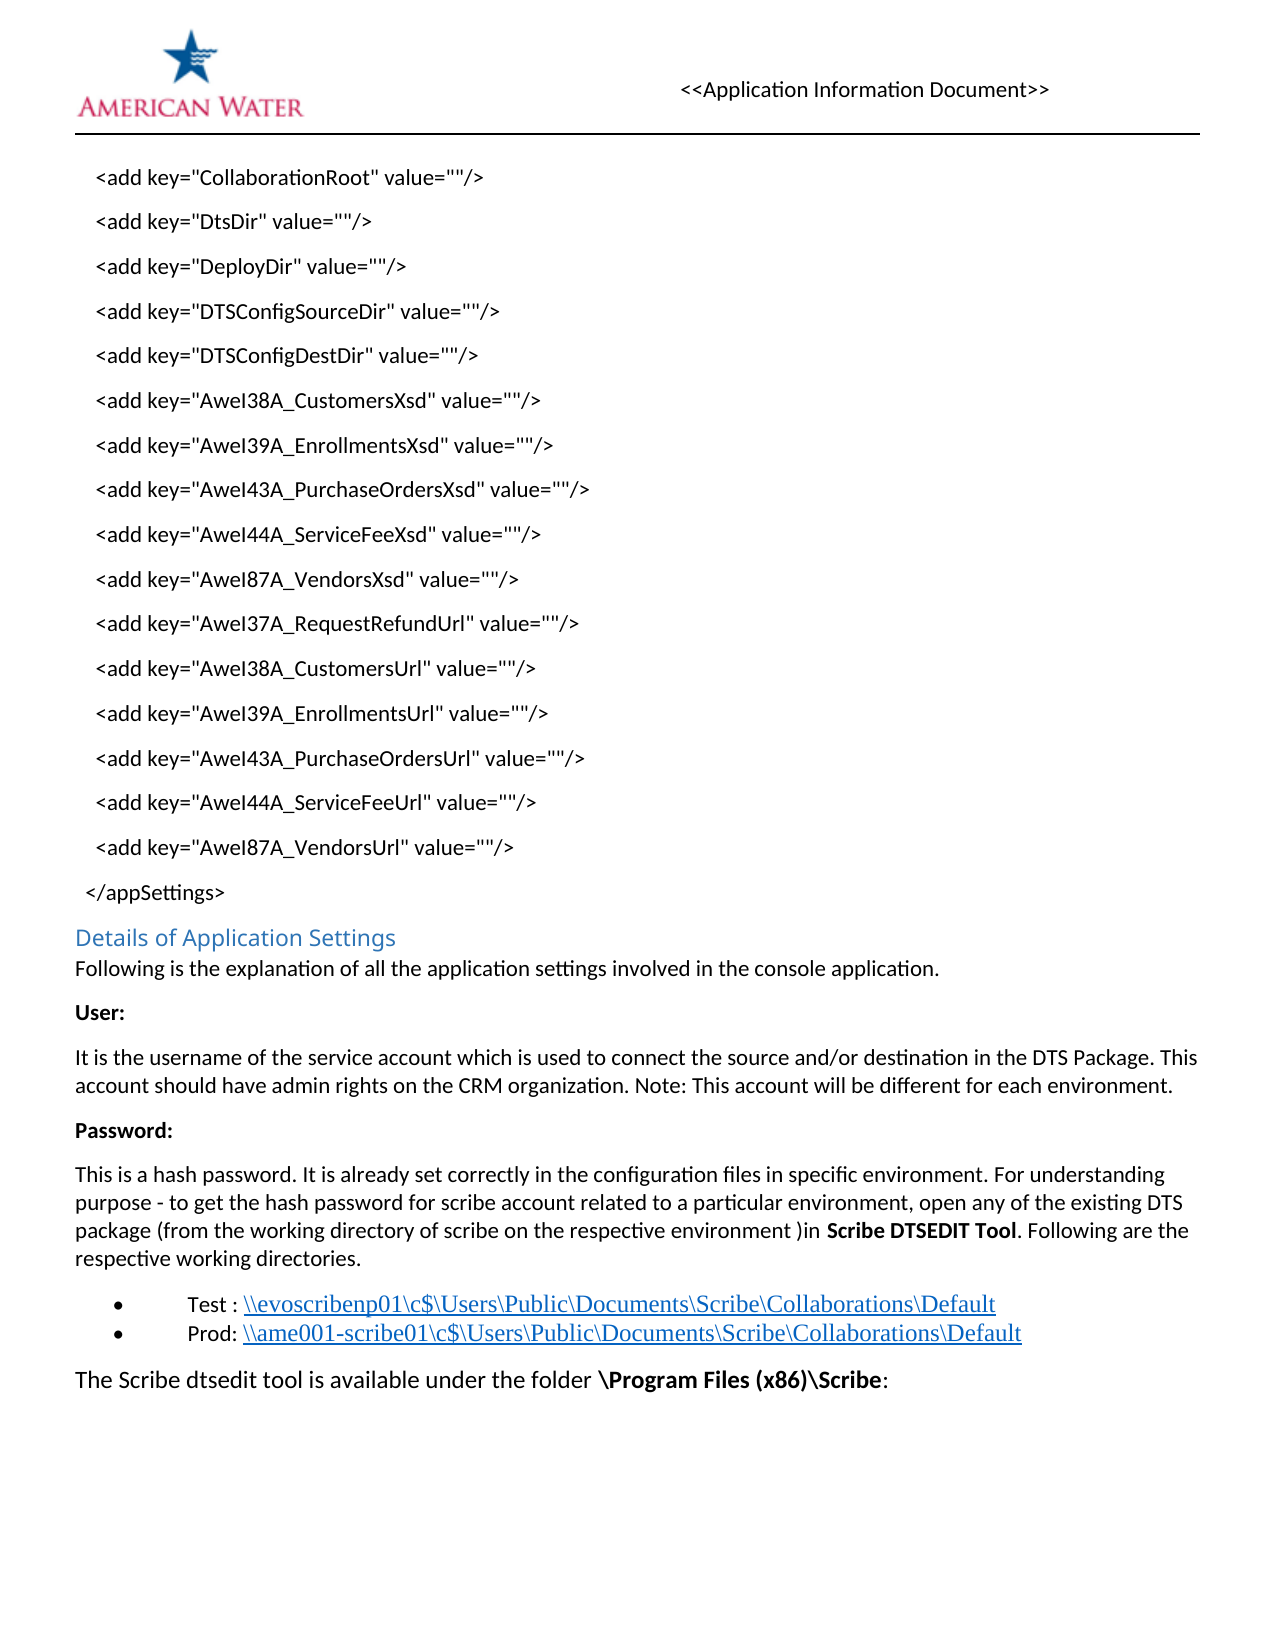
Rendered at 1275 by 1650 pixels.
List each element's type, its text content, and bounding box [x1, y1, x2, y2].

text The Scribe dtsedit tool is available under the folder \Program Files (x86)\Scribe: [75, 1364, 1200, 1394]
text <add key="AweI43A_PurchaseOrdersXsd" value=""/> [75, 476, 1200, 503]
text Password: [75, 1116, 1200, 1144]
text It is the username of the service account which is used to connect the source and/or destination in the DTS Package. This account should have admin rights on the CRM organization. Note: This account will be different for each environment. [75, 1043, 1200, 1099]
text <add key="AweI37A_RequestRefundUrl" value=""/> [75, 609, 1200, 638]
picture [74, 26, 308, 120]
text <add key="AweI87A_VendorsXsd" value=""/> [75, 565, 1200, 593]
text </appSettings> [75, 878, 1200, 906]
subtitle Details of Application Settings [75, 922, 1200, 954]
text <add key="DtsDir" value=""/> [75, 207, 1200, 235]
text <add key="DTSConfigDestDir" value=""/> [75, 341, 1200, 369]
text <add key="AweI39A_EnrollmentsXsd" value=""/> [75, 431, 1200, 459]
text <add key="CollaborationRoot" value=""/> [75, 163, 1200, 191]
text User: [75, 998, 1200, 1026]
text <add key="DeployDir" value=""/> [75, 252, 1200, 280]
text <add key="AweI39A_EnrollmentsUrl" value=""/> [75, 699, 1200, 727]
text <add key="AweI44A_ServiceFeeXsd" value=""/> [75, 520, 1200, 548]
text <add key="AweI43A_PurchaseOrdersUrl" value=""/> [75, 744, 1200, 772]
text <add key="DTSConfigSourceDir" value=""/> [75, 297, 1200, 325]
list Prod: \\ame001-scribe01\c$\Users\Public\Documents\Scribe\Collaborations\Default [112, 1318, 1200, 1347]
text Following is the explanation of all the application settings involved in the console application. [75, 954, 1200, 982]
text <add key="AweI87A_VendorsUrl" value=""/> [75, 833, 1200, 861]
text <add key="AweI38A_CustomersXsd" value=""/> [75, 386, 1200, 414]
text <add key="AweI44A_ServiceFeeUrl" value=""/> [75, 788, 1200, 816]
text <add key="AweI38A_CustomersUrl" value=""/> [75, 654, 1200, 682]
list Test : \\evoscribenp01\c$\Users\Public\Documents\Scribe\Collaborations\Default [112, 1289, 1200, 1318]
text This is a hash password. It is already set correctly in the configuration files in specific environment. For understanding purpose - to get the hash password for scribe account related to a particular environment, open any of the existing DTS package (from the working directory of scribe on the respective environment )in Scribe DTSEDIT Tool. Following are the respective working directories. [75, 1160, 1200, 1272]
